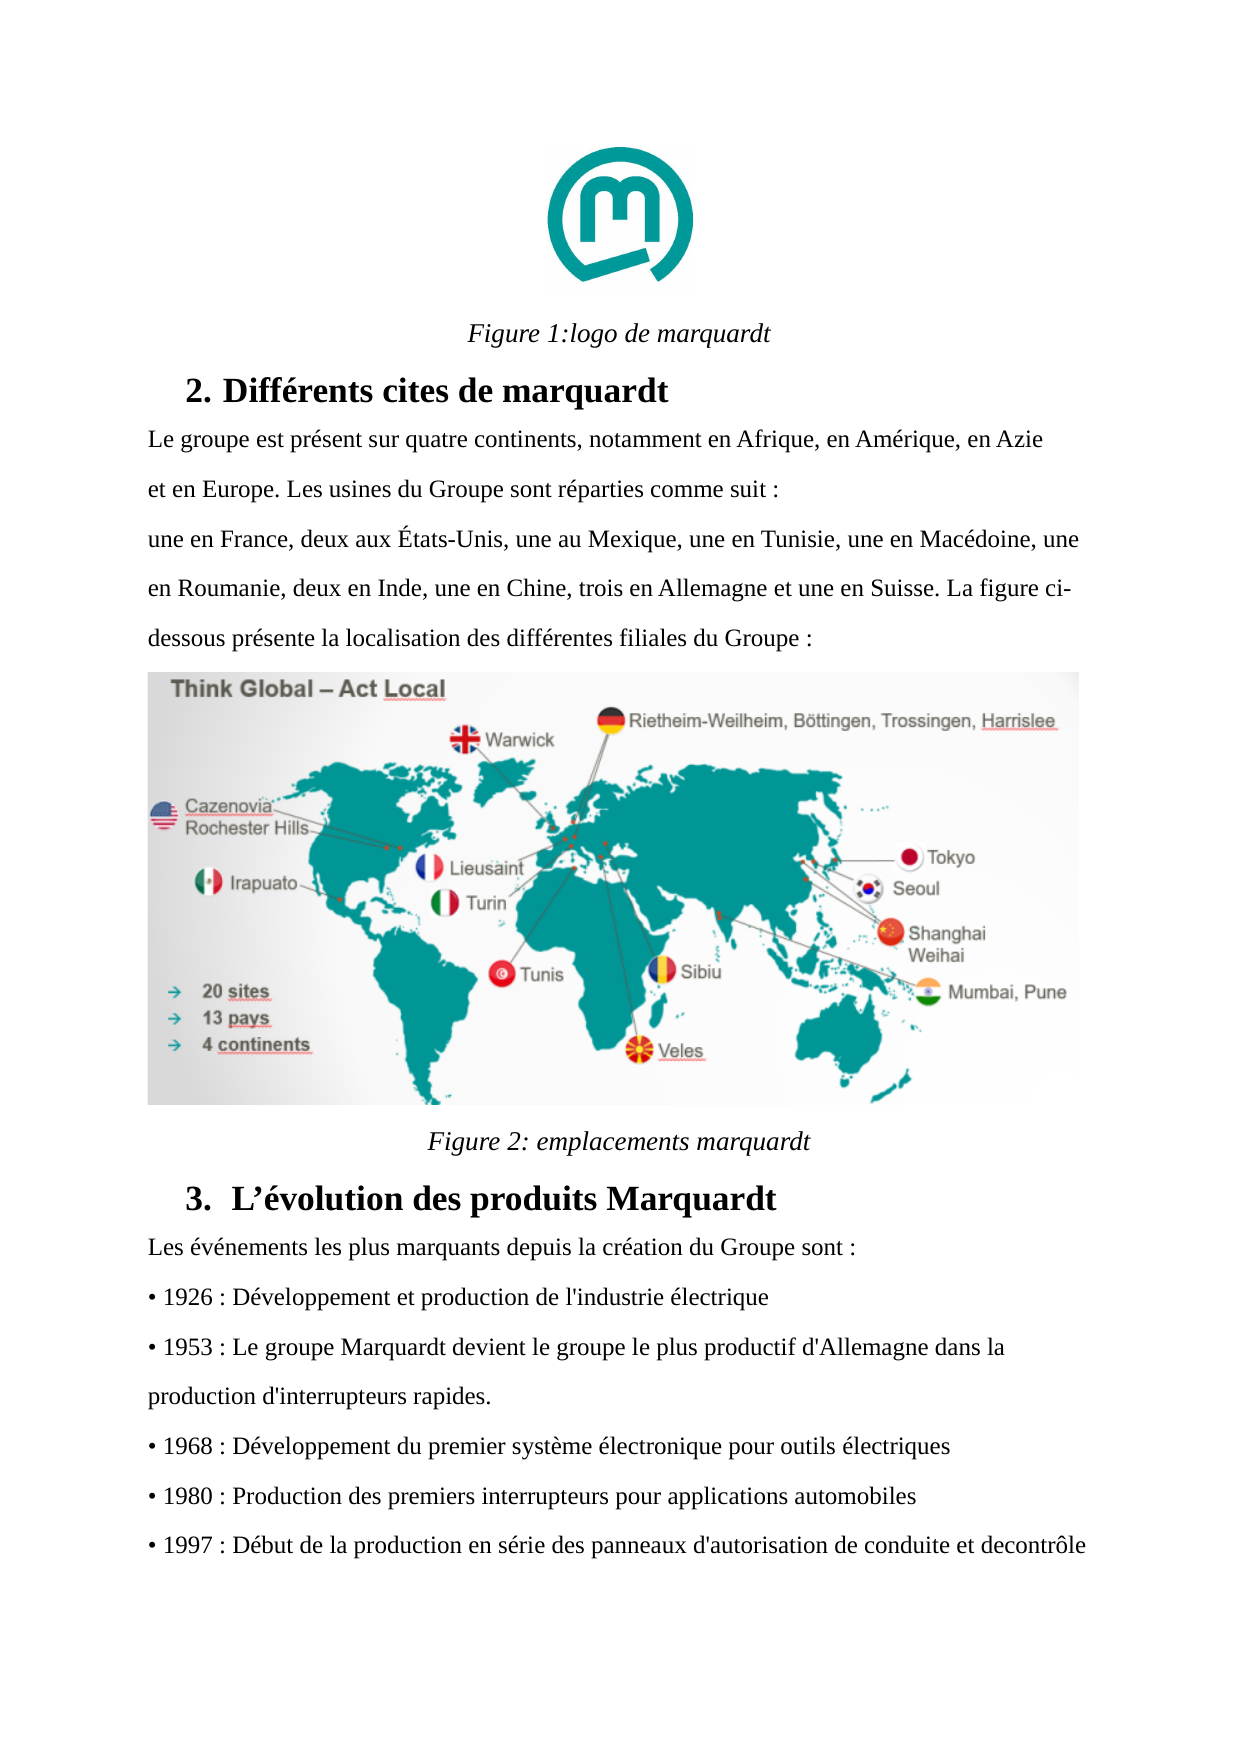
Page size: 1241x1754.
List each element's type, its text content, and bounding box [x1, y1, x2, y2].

subtitle L’évolution des produits Marquardt [185, 1177, 1093, 1218]
text • 1953 : Le groupe Marquardt devient le groupe le plus productif d'Allemagne dans la [148, 1332, 1093, 1360]
text • 1968 : Développement du premier système électronique pour outils électriques [148, 1431, 1093, 1460]
text Le groupe est présent sur quatre continents, notamment en Afrique, en Amérique, en Azie [148, 424, 1093, 453]
text Figure 2: emplacements marquardt [148, 1125, 1093, 1156]
text en Roumanie, deux en Inde, une en Chine, trois en Allemagne et une en Suisse. La figure ci- [148, 573, 1093, 602]
text Les événements les plus marquants depuis la création du Groupe sont : [148, 1232, 1093, 1261]
text • 1926 : Développement et production de l'industrie électrique [148, 1282, 1093, 1311]
text Figure 1:logo de marquardt [148, 317, 1093, 348]
text • 1980 : Production des premiers interrupteurs pour applications automobiles [148, 1481, 1093, 1509]
picture [545, 147, 695, 297]
text production d'interrupteurs rapides. [148, 1381, 1093, 1410]
subtitle Différents cites de marquardt [185, 369, 1093, 410]
text et en Europe. Les usines du Groupe sont réparties comme suit : [148, 474, 1093, 503]
text • 1997 : Début de la production en série des panneaux d'autorisation de conduite et decontrôle [148, 1530, 1093, 1559]
text dessous présente la localisation des différentes filiales du Groupe : [148, 623, 1093, 652]
picture [147, 672, 1079, 1105]
text une en France, deux aux États-Unis, une au Mexique, une en Tunisie, une en Macédoine, une [148, 524, 1093, 553]
